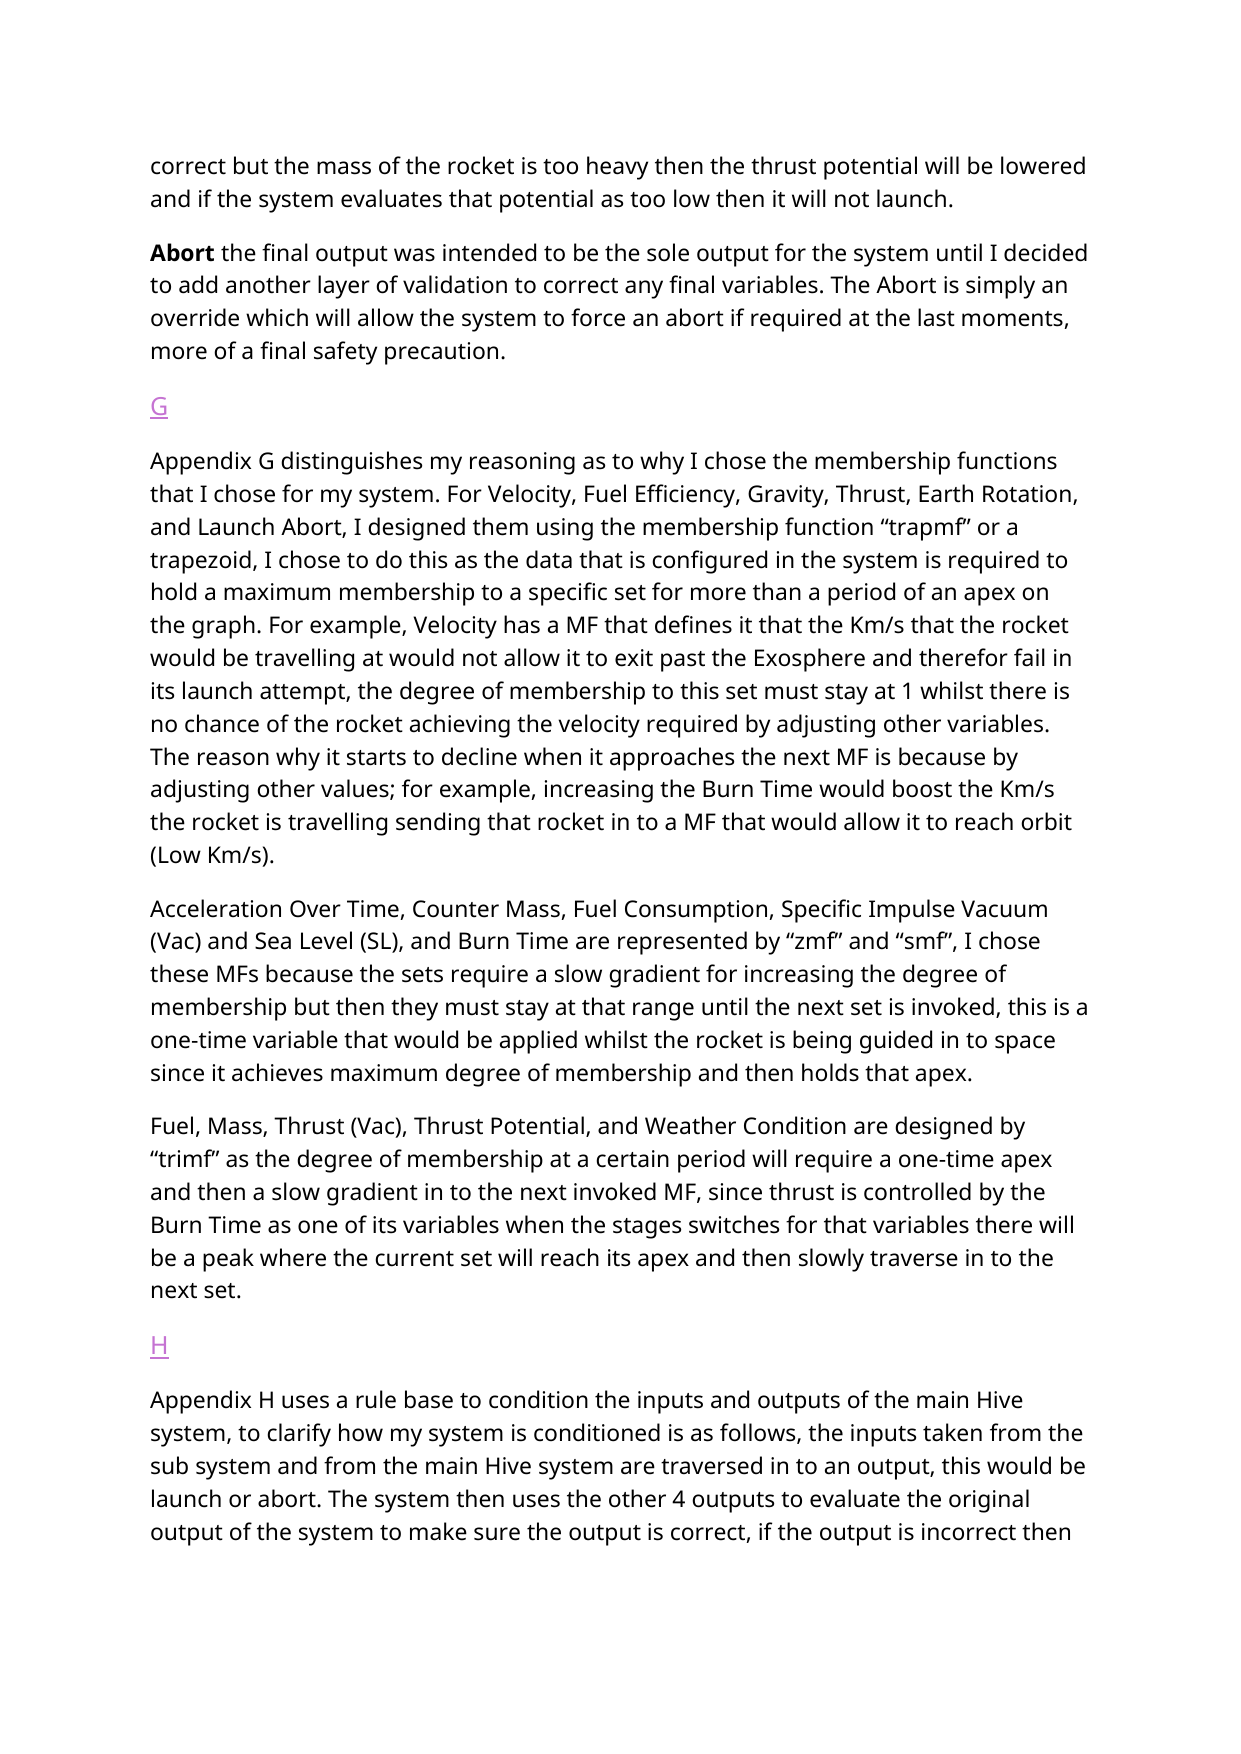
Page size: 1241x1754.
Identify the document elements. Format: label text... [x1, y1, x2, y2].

text H [150, 1328, 1090, 1362]
text G [150, 388, 1090, 423]
text Abort the final output was intended to be the sole output for the system until I decided to add another layer of validation to correct any final variables. The Abort is simply an override which will allow the system to force an abort if required at the last moments, more of a final safety precaution. [150, 236, 1090, 366]
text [150, 1384, 1090, 1547]
text Fuel, Mass, Thrust (Vac), Thrust Potential, and Weather Condition are designed by “trimf” as the degree of membership at a certain period will require a one-time apex and then a slow gradient in to the next invoked MF, since thrust is controlled by the Burn Time as one of its variables when the stages switches for that variables there will be a peak where the current set will reach its apex and then slowly traverse in to the next set. [150, 1110, 1090, 1306]
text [150, 150, 1090, 214]
text Acceleration Over Time, Counter Mass, Fuel Consumption, Specific Impulse Vacuum (Vac) and Sea Level (SL), and Burn Time are represented by “zmf” and “smf”, I chose these MFs because the sets require a slow gradient for increasing the degree of membership but then they must stay at that range until the next set is invoked, this is a one-time variable that would be applied whilst the rocket is being guided in to space since it achieves maximum degree of membership and then holds that apex. [150, 892, 1090, 1088]
text Appendix G distinguishes my reasoning as to why I chose the membership functions that I chose for my system. For Velocity, Fuel Efficiency, Gravity, Thrust, Earth Rotation, and Launch Abort, I designed them using the membership function “trapmf” or a trapezoid, I chose to do this as the data that is configured in the system is required to hold a maximum membership to a specific set for more than a period of an apex on the graph. For example, Velocity has a MF that defines it that the Km/s that the rocket would be travelling at would not allow it to exit past the Exosphere and therefor fail in its launch attempt, the degree of membership to this set must stay at 1 whilst there is no chance of the rocket achieving the velocity required by adjusting other variables. The reason why it starts to decline when it approaches the next MF is because by adjusting other values; for example, increasing the Burn Time would boost the Km/s the rocket is travelling sending that rocket in to a MF that would allow it to reach orbit (Low Km/s). [150, 445, 1090, 870]
